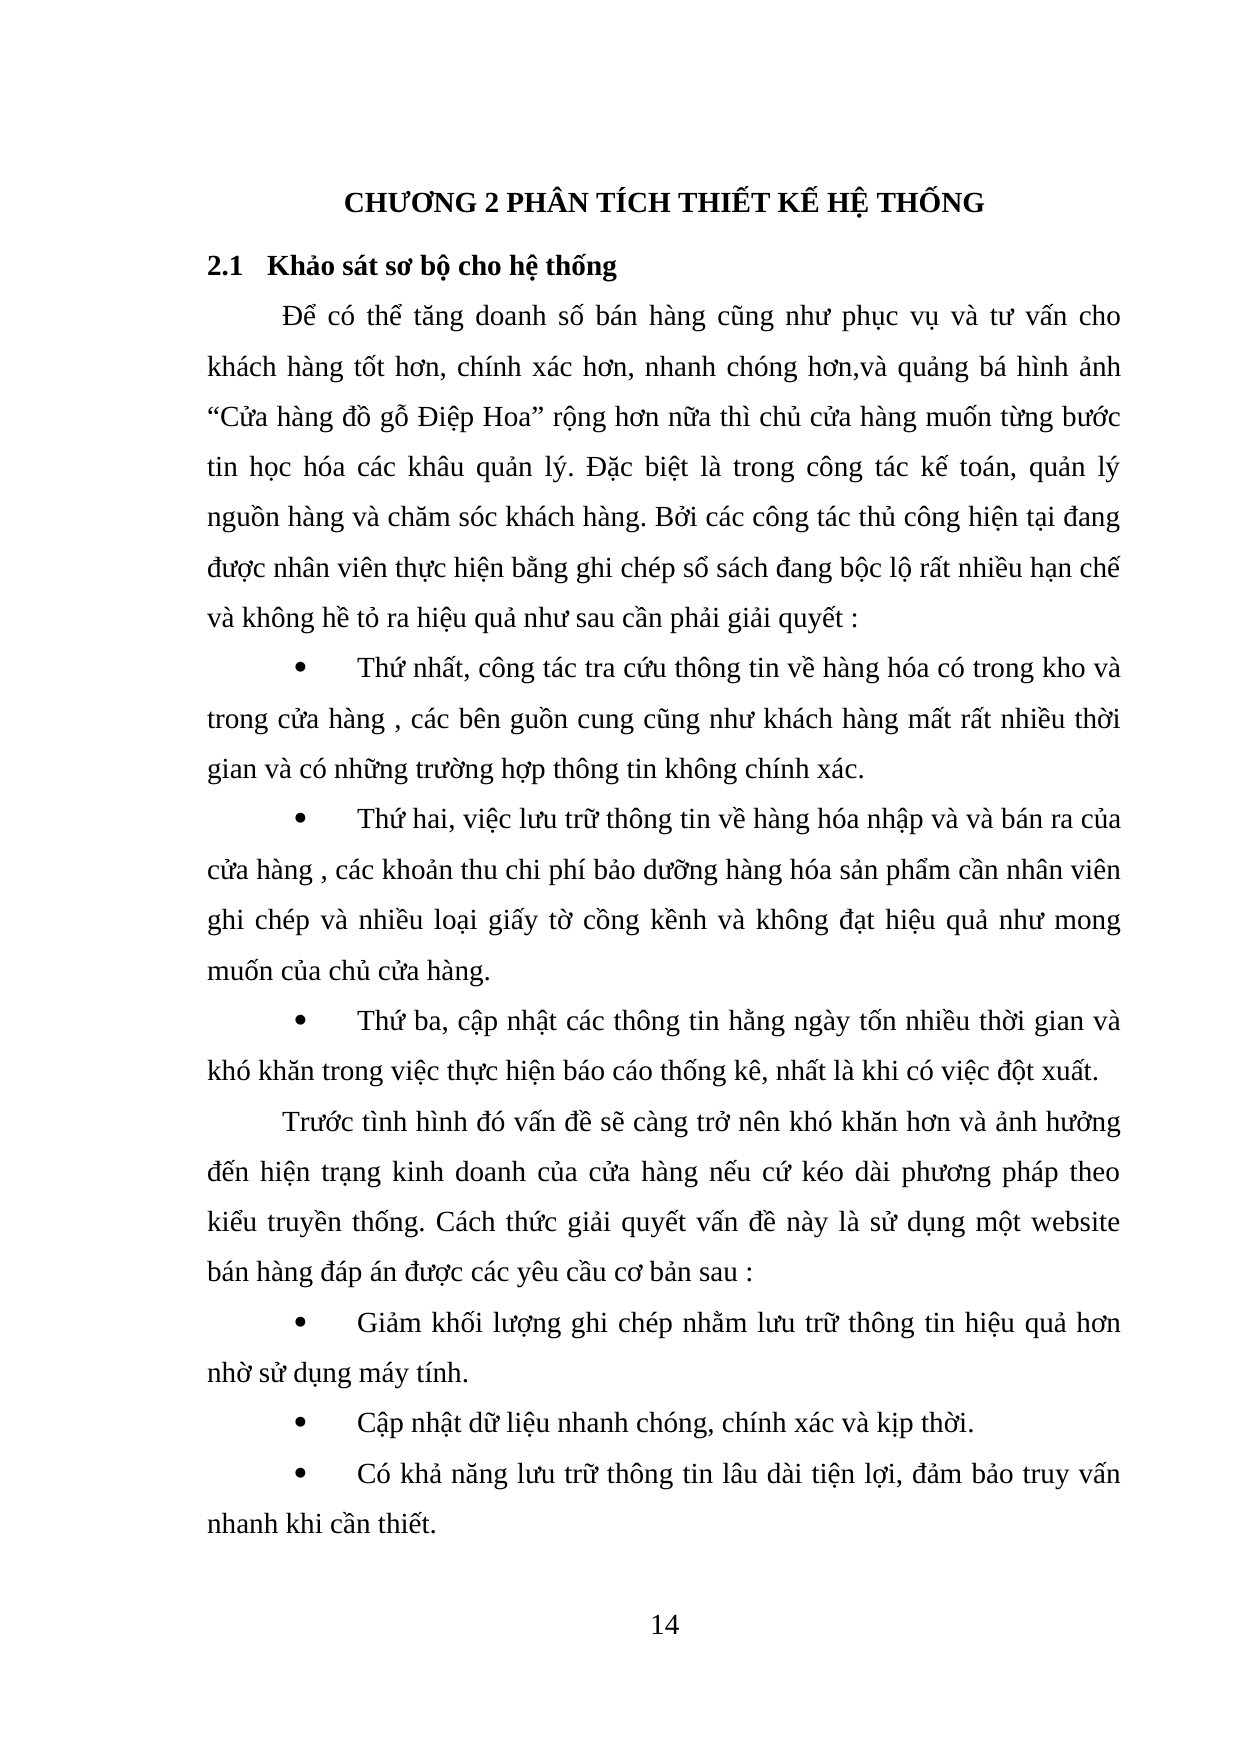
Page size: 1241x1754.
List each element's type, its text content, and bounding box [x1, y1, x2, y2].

list Thứ hai, việc lưu trữ thông tin về hàng hóa nhập và và bán ra của cửa hàng , các khoản thu chi phí bảo dưỡng hàng hóa sản phẩm cần nhân viên ghi chép và nhiều loại giấy tờ cồng kềnh và không đạt hiệu quả như mong muốn của chủ cửa hàng. [207, 802, 1122, 986]
list Cập nhật dữ liệu nhanh chóng, chính xác và kịp thời. [207, 1406, 1122, 1439]
subtitle Khảo sát sơ bộ cho hệ thống [207, 248, 1122, 282]
subtitle PHÂN TÍCH THIẾT KẾ HỆ THỐNG [207, 185, 1122, 219]
list Trước tình hình đó vấn đề sẽ càng trở nên khó khăn hơn và ảnh hưởng đến hiện trạng kinh doanh của cửa hàng nếu cứ kéo dài phương pháp theo kiểu truyền thống. Cách thức giải quyết vấn đề này là sử dụng một website bán hàng đáp án được các yêu cầu cơ bản sau : [207, 1104, 1122, 1288]
list Để có thể tăng doanh số bán hàng cũng như phục vụ và tư vấn cho khách hàng tốt hơn, chính xác hơn, nhanh chóng hơn,và quảng bá hình ảnh “Cửa hàng đồ gỗ Điệp Hoa” rộng hơn nữa thì chủ cửa hàng muốn từng bước tin học hóa các khâu quản lý. Đặc biệt là trong công tác kế toán, quản lý nguồn hàng và chăm sóc khách hàng. Bởi các công tác thủ công hiện tại đang được nhân viên thực hiện bằng ghi chép sổ sách đang bộc lộ rất nhiều hạn chế và không hề tỏ ra hiệu quả như sau cần phải giải quyết : [207, 298, 1122, 634]
list Thứ ba, cập nhật các thông tin hằng ngày tốn nhiều thời gian và khó khăn trong việc thực hiện báo cáo thống kê, nhất là khi có việc đột xuất. [207, 1003, 1122, 1087]
list Thứ nhất, công tác tra cứu thông tin về hàng hóa có trong kho và trong cửa hàng , các bên guồn cung cũng như khách hàng mất rất nhiều thời gian và có những trường hợp thông tin không chính xác. [207, 651, 1122, 785]
list Giảm khối lượng ghi chép nhằm lưu trữ thông tin hiệu quả hơn nhờ sử dụng máy tính. [207, 1305, 1122, 1389]
list Có khả năng lưu trữ thông tin lâu dài tiện lợi, đảm bảo truy vấn nhanh khi cần thiết. [207, 1456, 1122, 1540]
